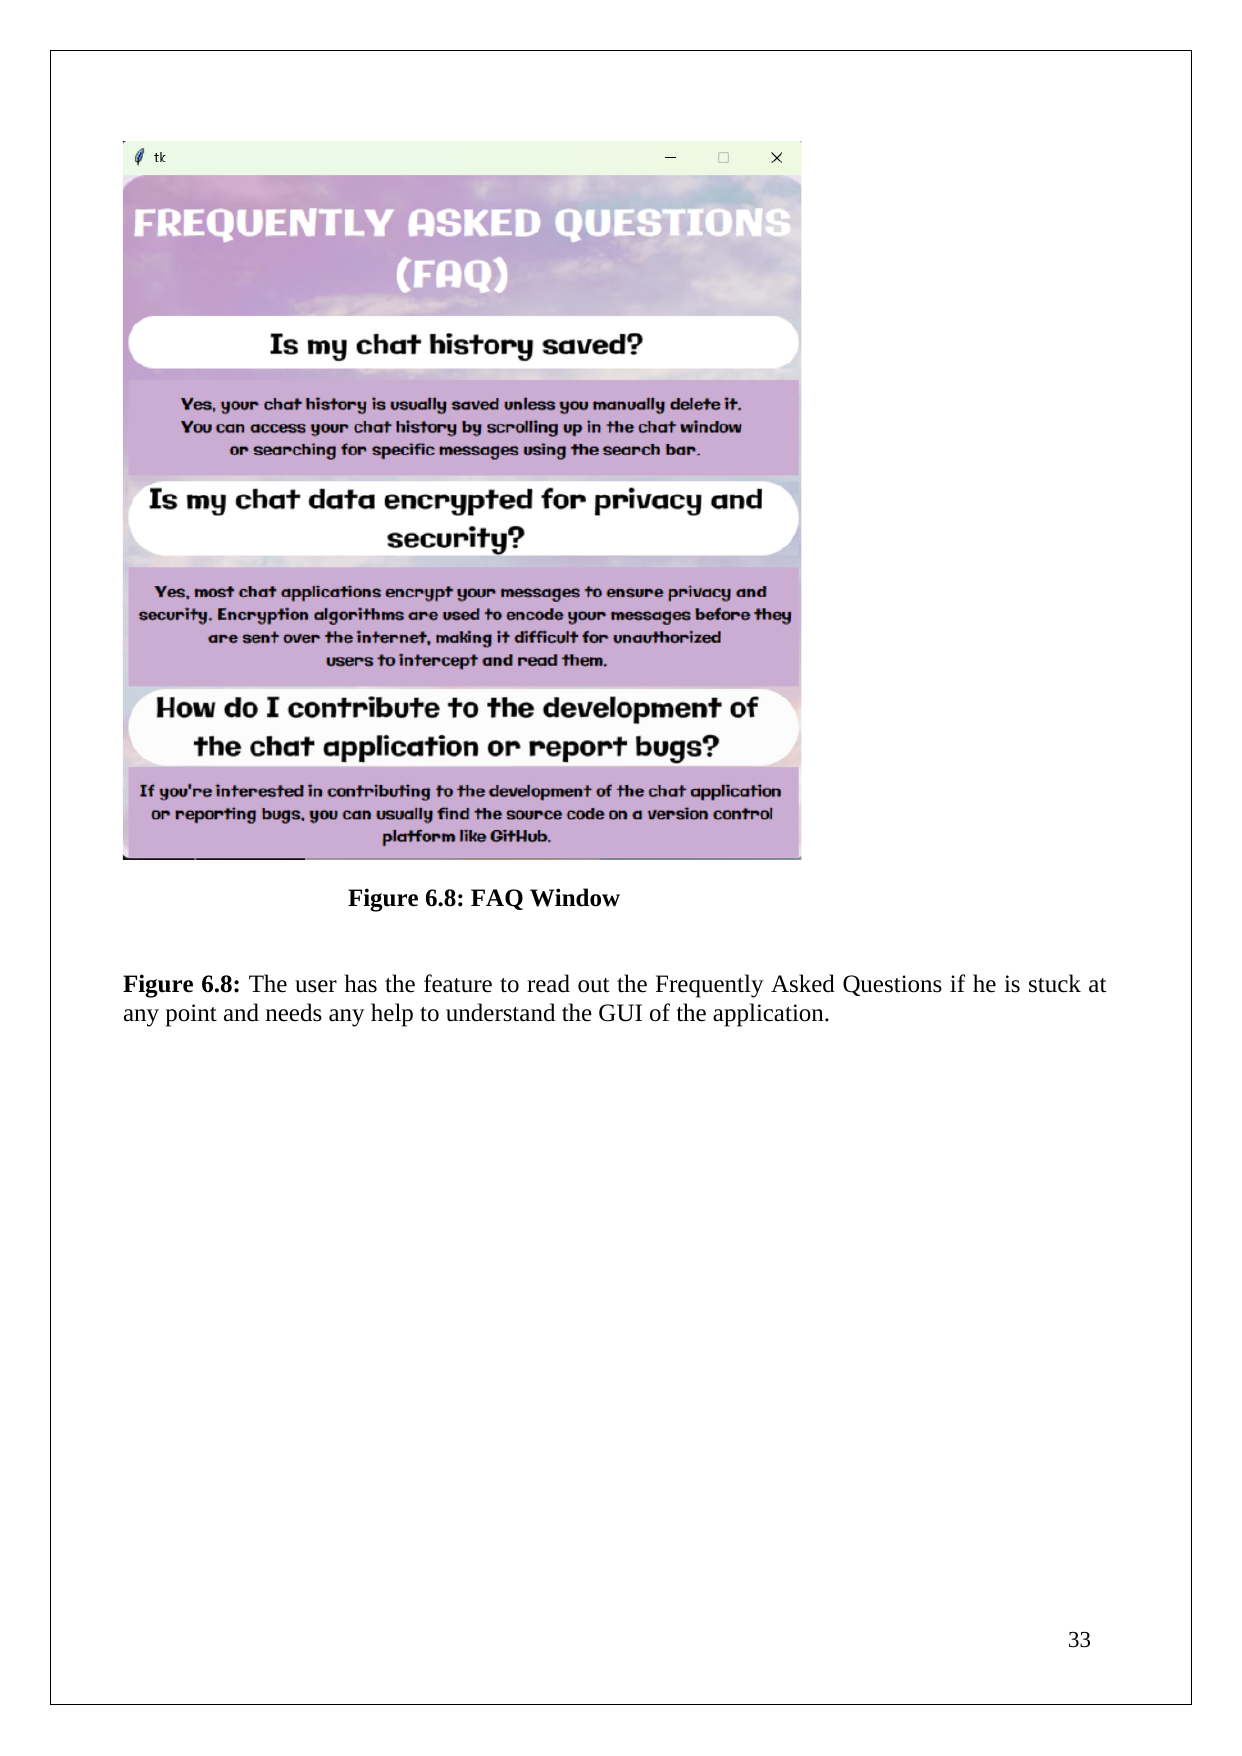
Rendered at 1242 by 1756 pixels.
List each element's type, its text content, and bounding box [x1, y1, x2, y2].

text Figure 6.8: FAQ Window [123, 883, 1108, 912]
picture [122, 141, 802, 860]
text Figure 6.8: The user has the feature to read out the Frequently Asked Questions if he is stuck at any point and needs any help to understand the GUI of the application. [123, 969, 1108, 1027]
